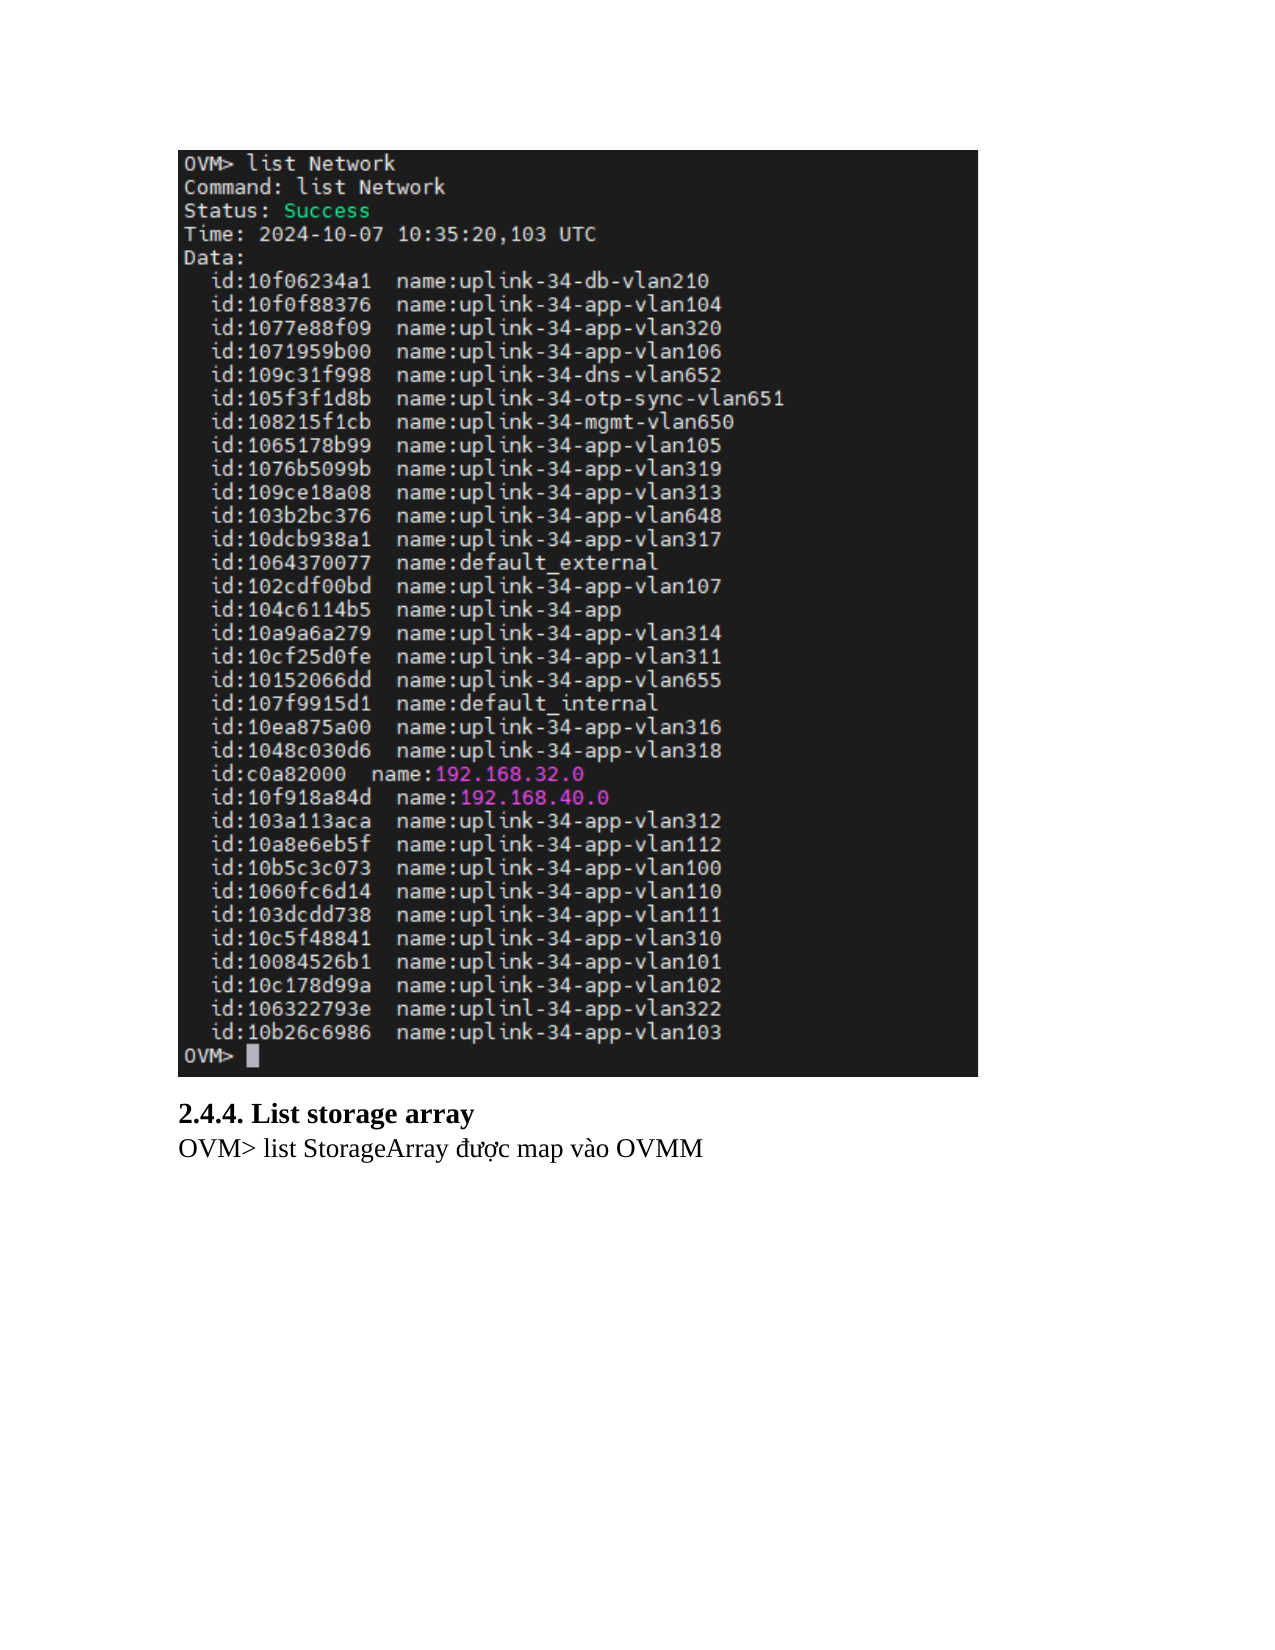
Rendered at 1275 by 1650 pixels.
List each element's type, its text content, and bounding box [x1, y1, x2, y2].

text OVM> list StorageArray được map vào OVMM [178, 1132, 1125, 1163]
subtitle 2.4.4. List storage array [178, 1096, 1125, 1129]
picture [178, 150, 979, 1077]
